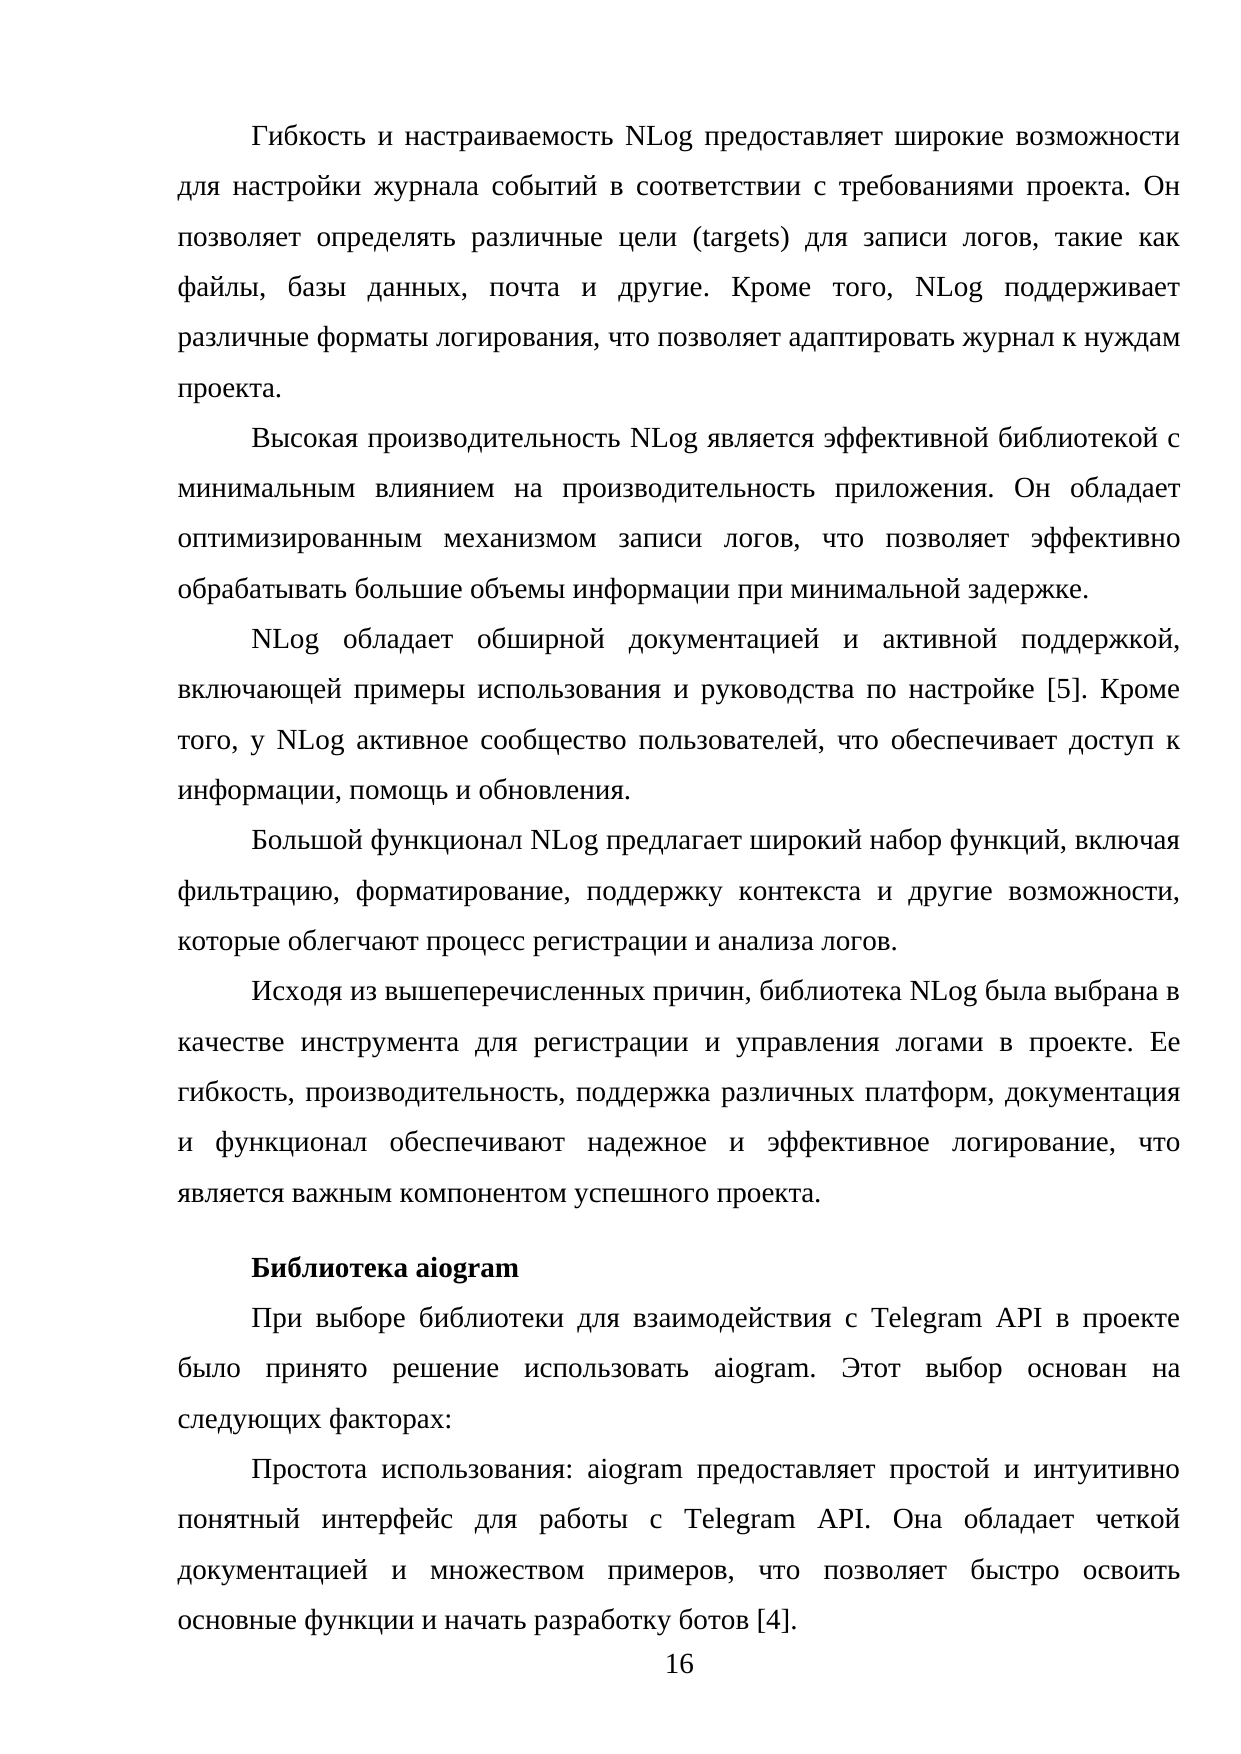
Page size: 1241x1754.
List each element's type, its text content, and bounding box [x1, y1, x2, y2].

text Большой функционал NLog предлагает широкий набор функций, включая фильтрацию, форматирование, поддержку контекста и другие возможности, которые облегчают процесс регистрации и анализа логов. [177, 822, 1181, 957]
text Простота использования: aiogram предоставляет простой и интуитивно понятный интерфейс для работы с Telegram API. Она обладает четкой документацией и множеством примеров, что позволяет быстро освоить основные функции и начать разработку ботов [4]. [177, 1451, 1181, 1636]
text NLog обладает обширной документацией и активной поддержкой, включающей примеры использования и руководства по настройке [5]. Кроме того, у NLog активное сообщество пользователей, что обеспечивает доступ к информации, помощь и обновления. [177, 621, 1181, 806]
text Гибкость и настраиваемость NLog предоставляет широкие возможности для настройки журнала событий в соответствии с требованиями проекта. Он позволяет определять различные цели (targets) для записи логов, такие как файлы, базы данных, почта и другие. Кроме того, NLog поддерживает различные форматы логирования, что позволяет адаптировать журнал к нуждам проекта. [177, 118, 1181, 403]
text Библиотека aiogram [177, 1250, 1181, 1283]
text Исходя из вышеперечисленных причин, библиотека NLog была выбрана в качестве инструмента для регистрации и управления логами в проекте. Ее гибкость, производительность, поддержка различных платформ, документация и функционал обеспечивают надежное и эффективное логирование, что является важным компонентом успешного проекта. [177, 973, 1181, 1208]
text При выборе библиотеки для взаимодействия с Telegram API в проекте было принято решение использовать aiogram. Этот выбор основан на следующих факторах: [177, 1300, 1181, 1434]
text Высокая производительность NLog является эффективной библиотекой с минимальным влиянием на производительность приложения. Он обладает оптимизированным механизмом записи логов, что позволяет эффективно обрабатывать большие объемы информации при минимальной задержке. [177, 420, 1181, 604]
